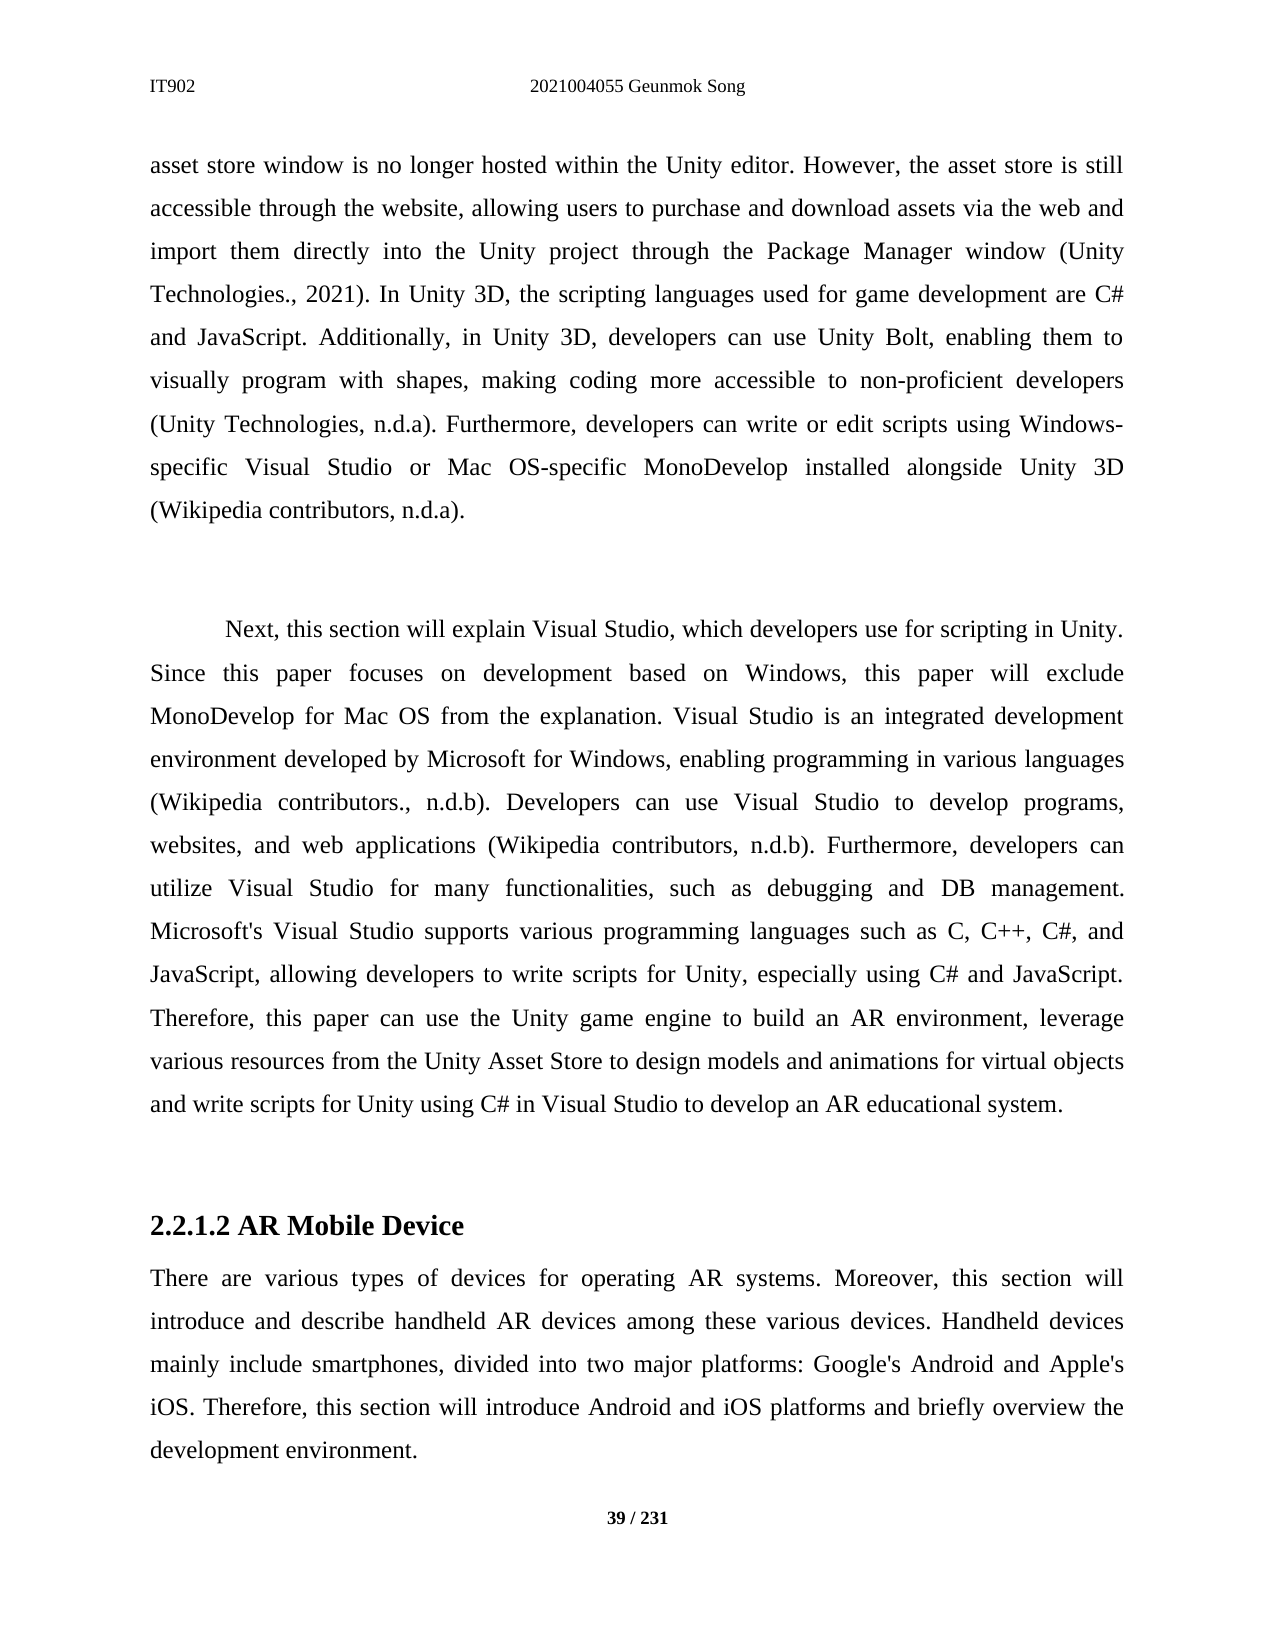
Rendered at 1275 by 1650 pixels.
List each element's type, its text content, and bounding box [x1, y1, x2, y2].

subtitle 2.2.1.2 AR Mobile Device [150, 1208, 1125, 1242]
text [150, 150, 1125, 524]
text Next, this section will explain Visual Studio, which developers use for scripting in Unity. Since this paper focuses on development based on Windows, this paper will exclude MonoDevelop for Mac OS from the explanation. Visual Studio is an integrated development environment developed by Microsoft for Windows, enabling programming in various languages (Wikipedia contributors., n.d.b). Developers can use Visual Studio to develop programs, websites, and web applications (Wikipedia contributors, n.d.b). Furthermore, developers can utilize Visual Studio for many functionalities, such as debugging and DB management. Microsoft's Visual Studio supports various programming languages such as C, C++, C#, and JavaScript, allowing developers to write scripts for Unity, especially using C# and JavaScript. Therefore, this paper can use the Unity game engine to build an AR environment, leverage various resources from the Unity Asset Store to design models and animations for virtual objects and write scripts for Unity using C# in Visual Studio to develop an AR educational system. [150, 614, 1125, 1118]
text There are various types of devices for operating AR systems. Moreover, this section will introduce and describe handheld AR devices among these various devices. Handheld devices mainly include smartphones, divided into two major platforms: Google's Android and Apple's iOS. Therefore, this section will introduce Android and iOS platforms and briefly overview the development environment. [150, 1263, 1125, 1464]
